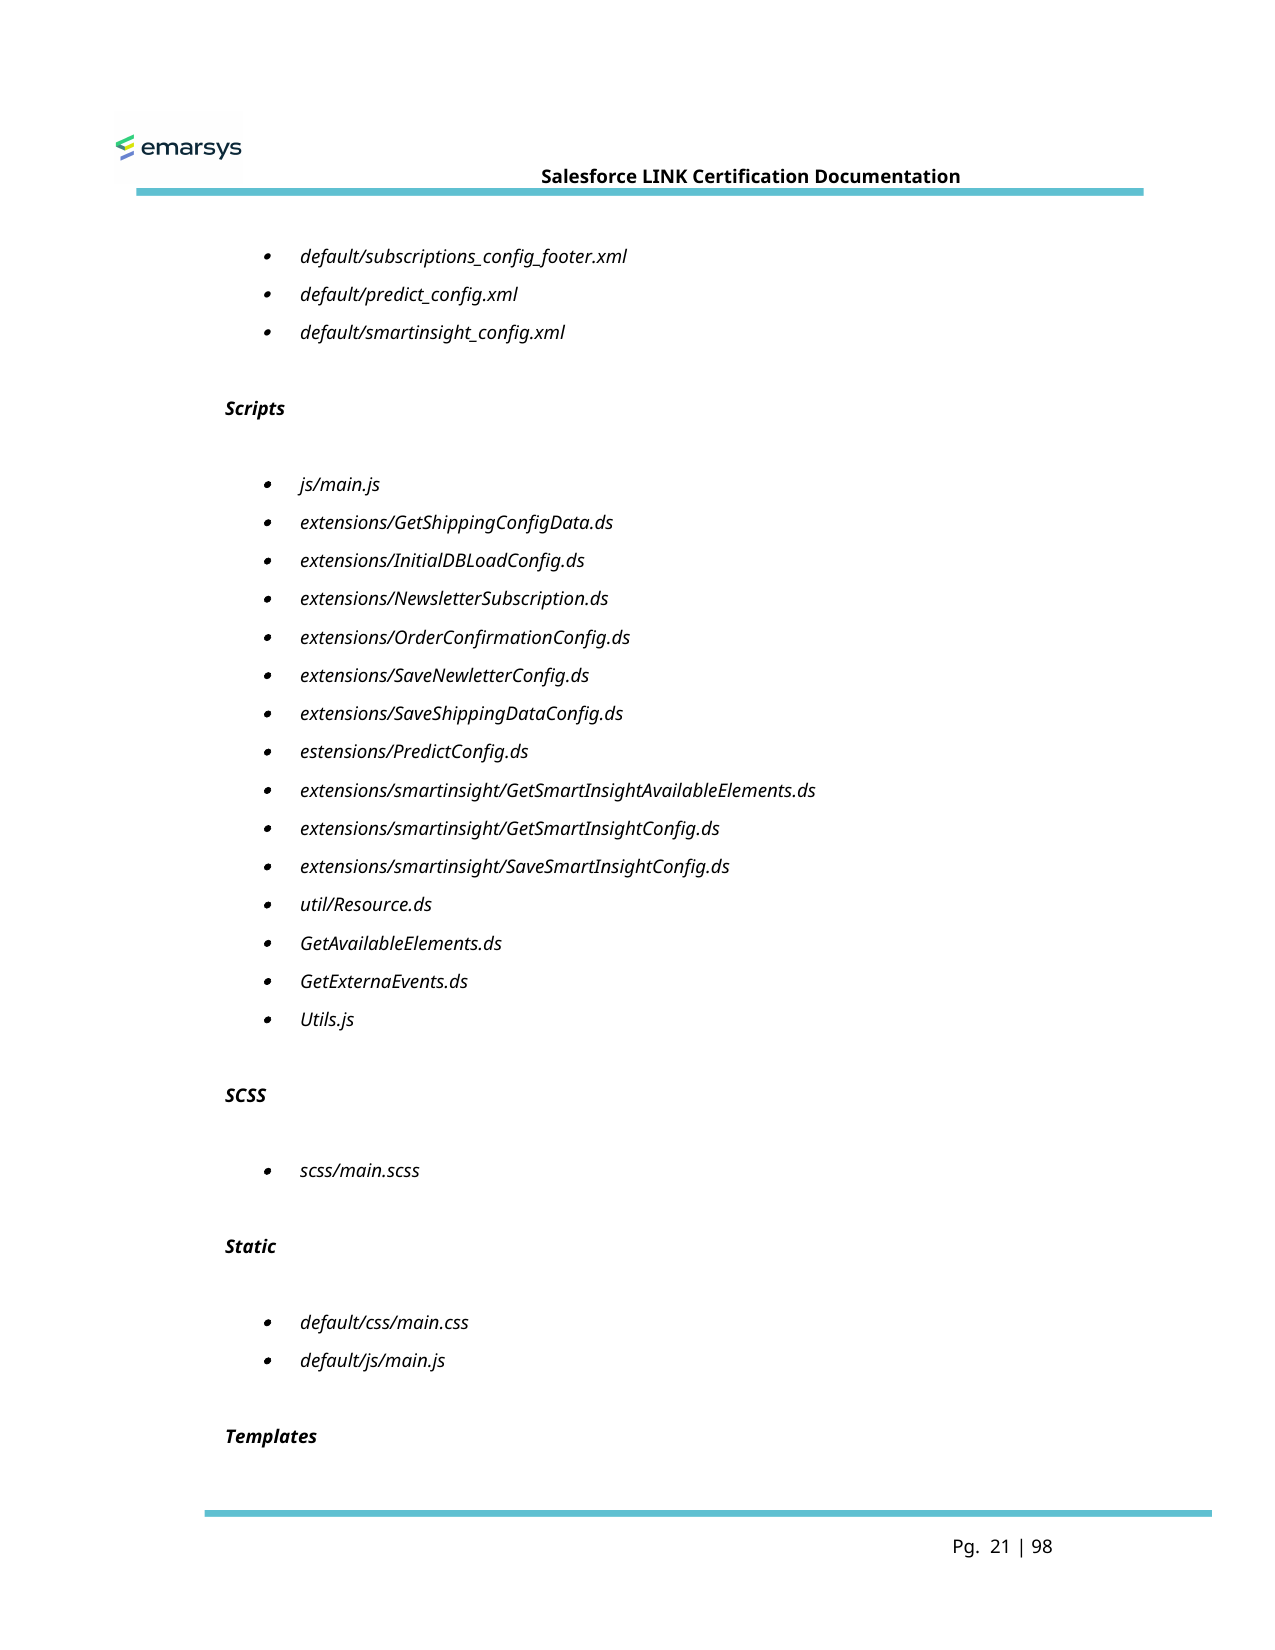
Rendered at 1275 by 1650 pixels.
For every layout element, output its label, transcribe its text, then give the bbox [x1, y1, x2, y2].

text Static [225, 1233, 1087, 1259]
list extensions/NewsletterSubscription.ds [262, 586, 1087, 611]
text Templates [225, 1423, 1087, 1449]
list estensions/PredictConfig.ds [262, 739, 1087, 764]
list default/smartinsight_config.xml [262, 319, 1087, 345]
list extensions/OrderConfirmationConfig.ds [262, 624, 1087, 649]
list js/main.js [262, 471, 1087, 497]
picture [113, 111, 244, 184]
picture [136, 188, 1144, 196]
list Utils.js [262, 1006, 1087, 1032]
list extensions/SaveNewletterConfig.ds [262, 662, 1087, 688]
list default/css/main.css [262, 1309, 1087, 1335]
picture [204, 1510, 1212, 1517]
list extensions/smartinsight/GetSmartInsightConfig.ds [262, 815, 1087, 841]
list util/Resource.ds [262, 892, 1087, 917]
list GetExternaEvents.ds [262, 968, 1087, 993]
list extensions/GetShippingConfigData.ds [262, 509, 1087, 535]
list extensions/smartinsight/SaveSmartInsightConfig.ds [262, 853, 1087, 879]
list extensions/InitialDBLoadConfig.ds [262, 547, 1087, 573]
list default/subscriptions_config_footer.xml [262, 243, 1087, 269]
list default/predict_config.xml [262, 281, 1087, 307]
list extensions/SaveShippingDataConfig.ds [262, 700, 1087, 726]
text Scripts [225, 395, 1087, 421]
list scss/main.scss [262, 1158, 1087, 1183]
list extensions/smartinsight/GetSmartInsightAvailableElements.ds [262, 777, 1087, 802]
list default/js/main.js [262, 1347, 1087, 1373]
text SCSS [225, 1082, 1087, 1107]
list GetAvailableElements.ds [262, 930, 1087, 955]
